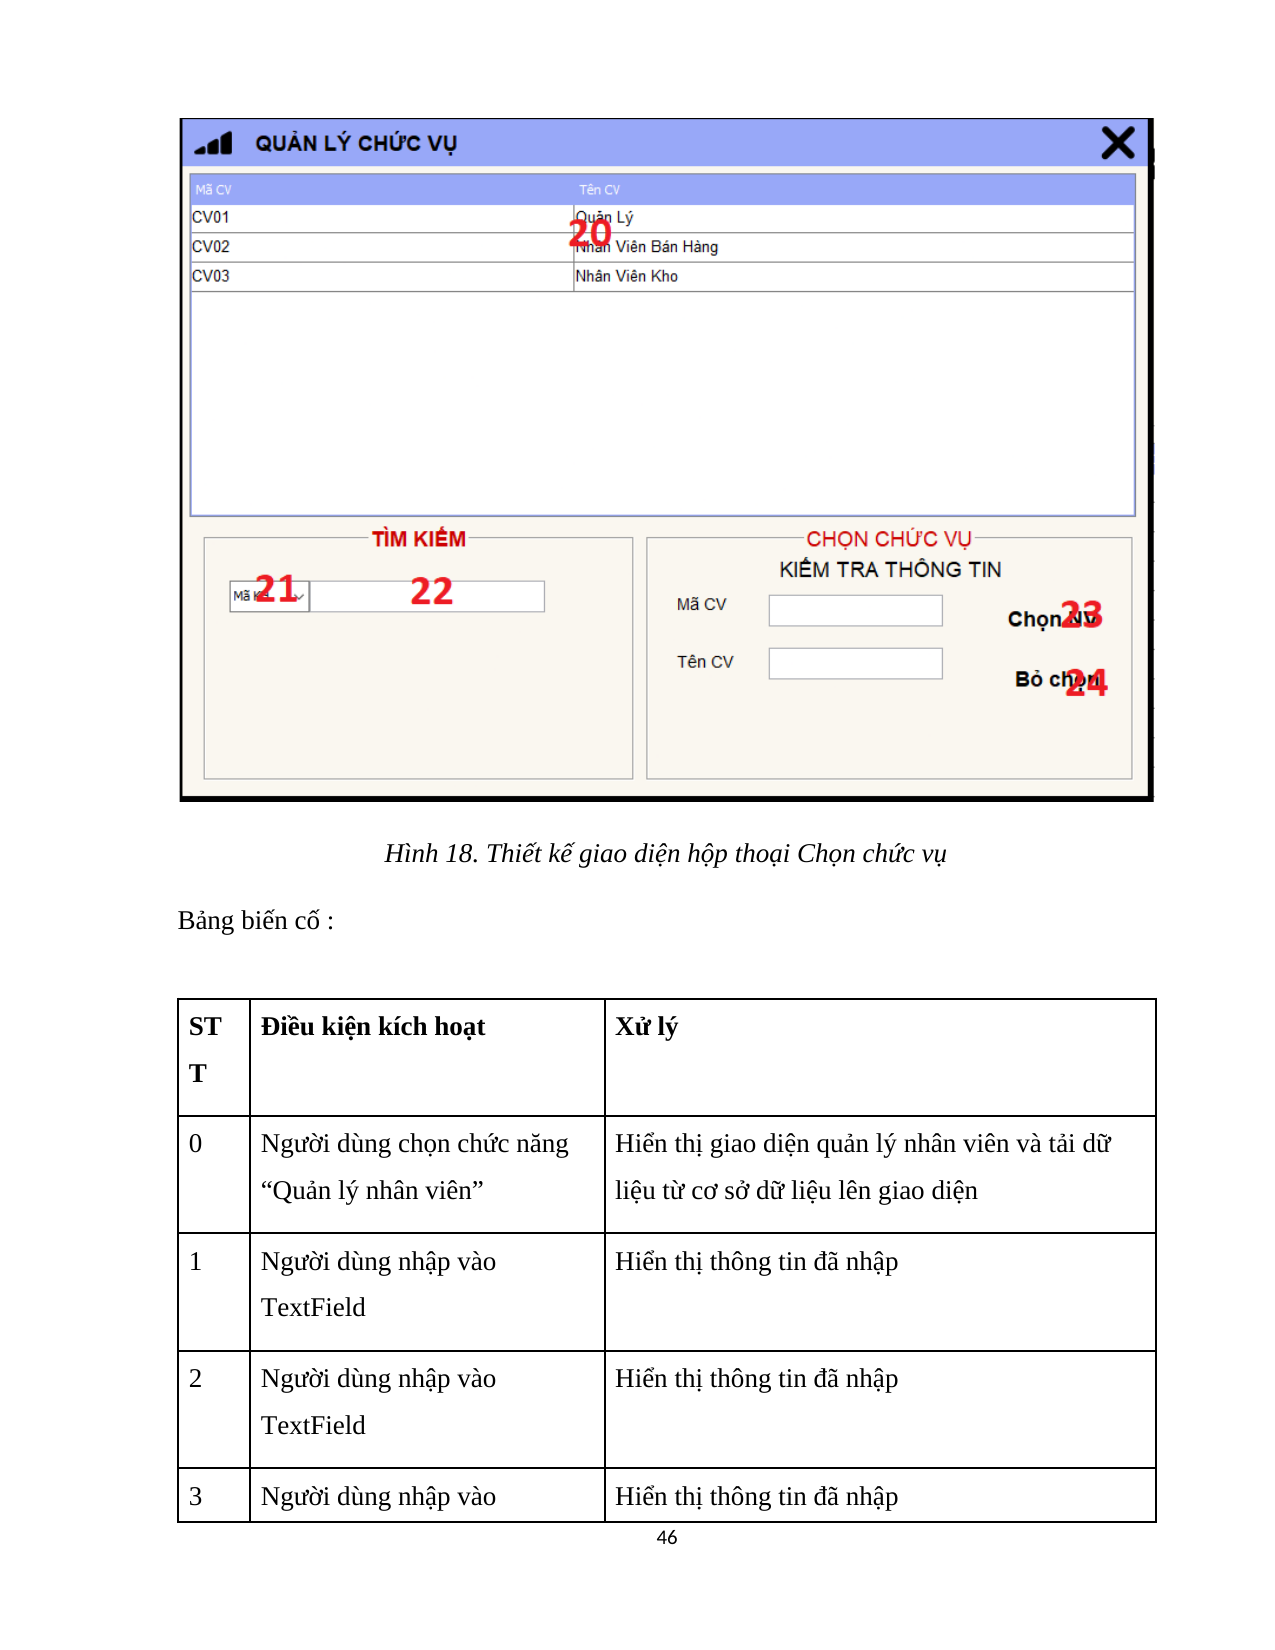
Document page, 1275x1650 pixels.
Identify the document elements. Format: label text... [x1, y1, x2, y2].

table_cell 1 [179, 1234, 249, 1350]
table_cell 2 [179, 1352, 249, 1467]
text Hình 18. Thiết kế giao diện hộp thoại Chọn chức vụ [177, 837, 1157, 868]
table_cell Người dùng chọn chức năng “Quản lý nhân viên” [251, 1117, 604, 1232]
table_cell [606, 1469, 1155, 1521]
table_cell Hiển thị thông tin đã nhập [606, 1352, 1155, 1467]
table_cell Hiển thị giao diện quản lý nhân viên và tải dữ liệu từ cơ sở dữ liệu lên giao diện [606, 1117, 1155, 1232]
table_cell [251, 1469, 604, 1521]
table_cell Người dùng nhập vào TextField [251, 1234, 604, 1350]
table_header Xử lý [606, 1000, 1155, 1115]
table_cell Hiển thị thông tin đã nhập [606, 1234, 1155, 1350]
table_header STT [179, 1000, 249, 1115]
table_header Điều kiện kích hoạt [251, 1000, 604, 1115]
table_cell 3 [179, 1469, 249, 1521]
table_cell 0 [179, 1117, 249, 1232]
text Bảng biến cố : [177, 904, 1157, 935]
table_cell Người dùng nhập vào TextField [251, 1352, 604, 1467]
picture [179, 118, 1155, 802]
